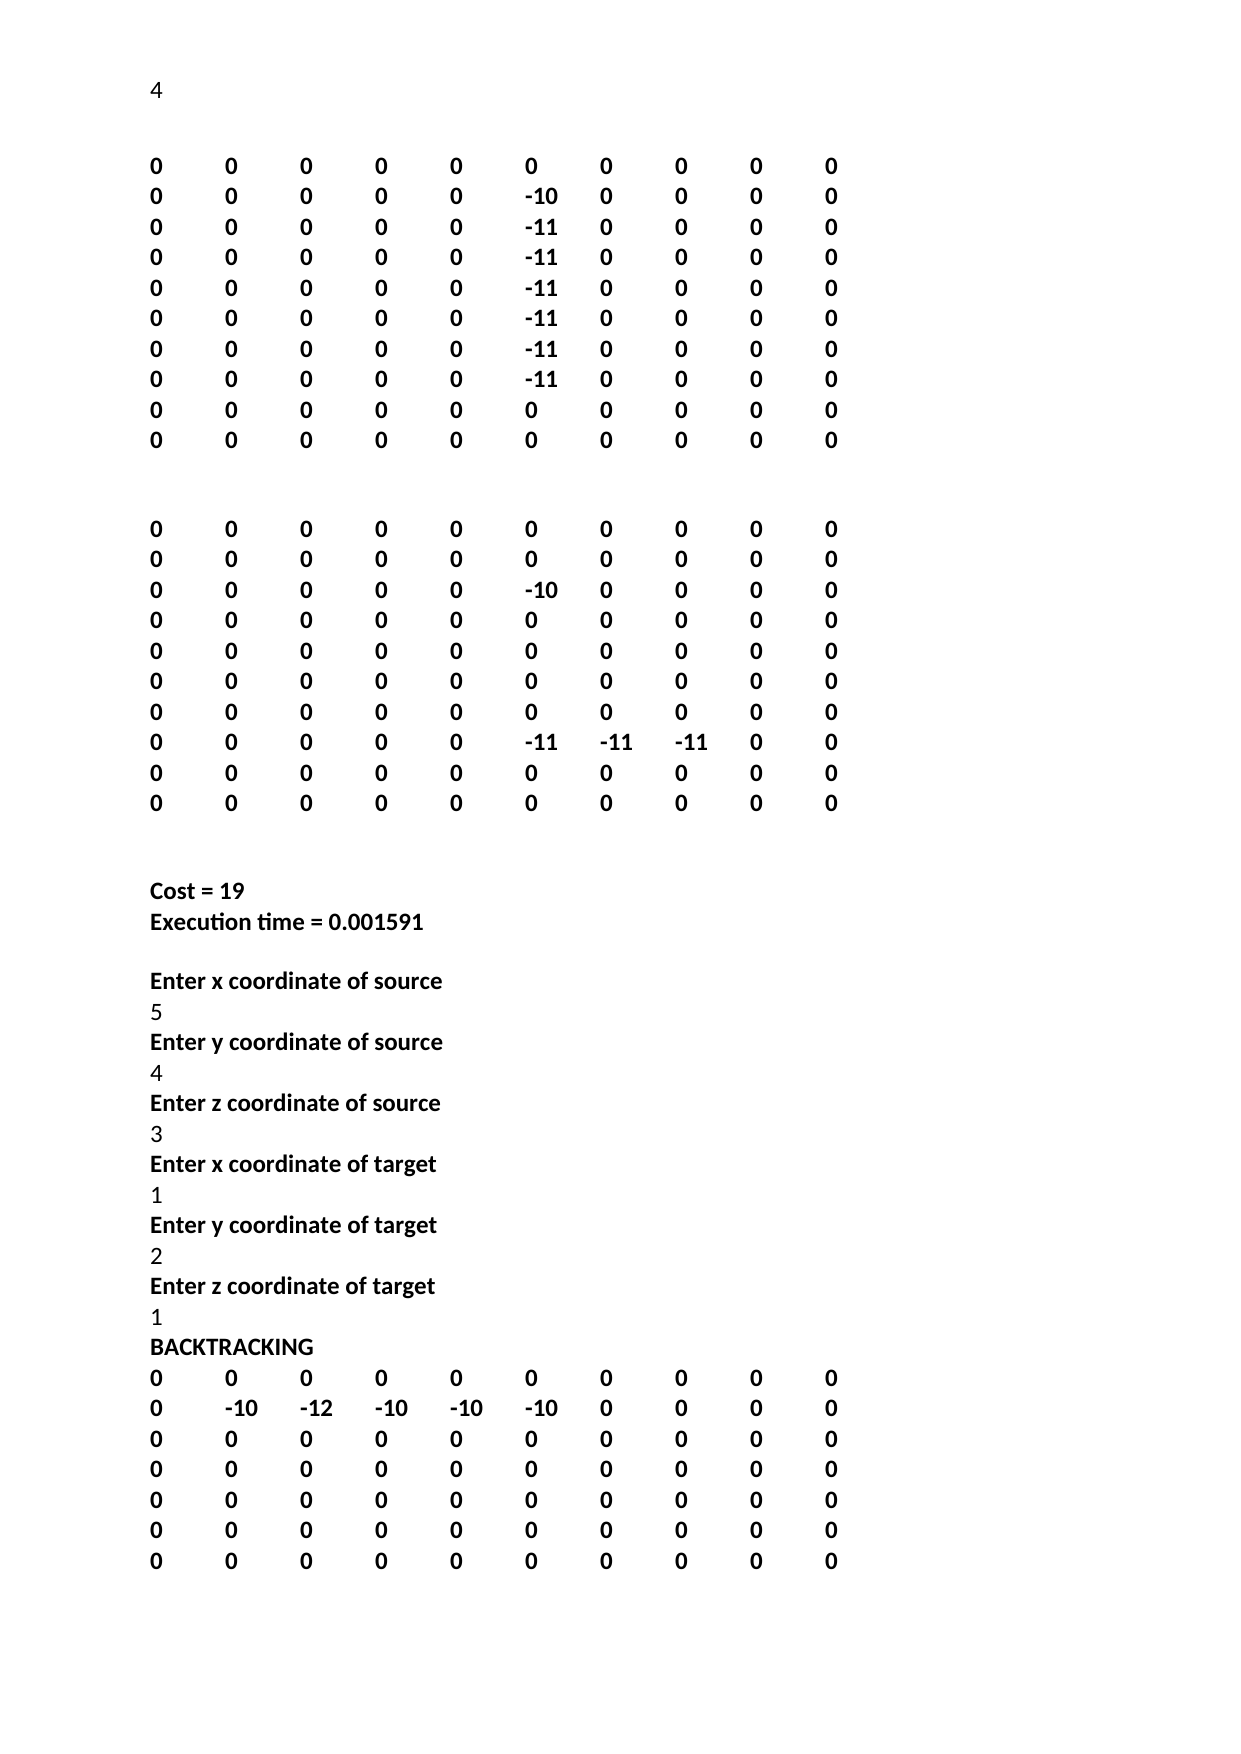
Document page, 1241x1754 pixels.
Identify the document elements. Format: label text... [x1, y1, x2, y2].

text Execution time = 0.001591 [150, 906, 1090, 936]
text 0 0 0 0 0 -10 0 0 0 0 [150, 574, 1090, 604]
text Enter x coordinate of target [150, 1148, 1090, 1179]
text 0 0 0 0 0 0 0 0 0 0 [150, 604, 1090, 635]
text 0 0 0 0 0 0 0 0 0 0 [150, 757, 1090, 787]
text 0 0 0 0 0 -11 -11 -11 0 0 [150, 726, 1090, 757]
text 0 0 0 0 0 0 0 0 0 0 [150, 635, 1090, 665]
text 0 0 0 0 0 0 0 0 0 0 [150, 1545, 1090, 1576]
text 0 0 0 0 0 -11 0 0 0 0 [150, 303, 1090, 333]
text 0 0 0 0 0 0 0 0 0 0 [150, 1514, 1090, 1545]
text 0 0 0 0 0 -11 0 0 0 0 [150, 242, 1090, 272]
text 1 [150, 1179, 1090, 1209]
text 0 0 0 0 0 0 0 0 0 0 [150, 1453, 1090, 1484]
text 0 0 0 0 0 0 0 0 0 0 [150, 696, 1090, 726]
text Enter z coordinate of target [150, 1270, 1090, 1301]
text Cost = 19 [150, 875, 1090, 906]
text 3 [150, 1118, 1090, 1148]
text Enter z coordinate of source [150, 1087, 1090, 1118]
text 0 0 0 0 0 -11 0 0 0 0 [150, 333, 1090, 364]
text Enter y coordinate of source [150, 1026, 1090, 1057]
text 0 0 0 0 0 0 0 0 0 0 [150, 787, 1090, 818]
text 0 0 0 0 0 0 0 0 0 0 [150, 513, 1090, 543]
text 0 0 0 0 0 0 0 0 0 0 [150, 1423, 1090, 1453]
text 0 0 0 0 0 -10 0 0 0 0 [150, 181, 1090, 211]
text 0 0 0 0 0 0 0 0 0 0 [150, 425, 1090, 455]
text 0 0 0 0 0 -11 0 0 0 0 [150, 272, 1090, 303]
text 0 0 0 0 0 0 0 0 0 0 [150, 394, 1090, 425]
text 4 [150, 1057, 1090, 1087]
text 0 0 0 0 0 0 0 0 0 0 [150, 543, 1090, 574]
text 0 0 0 0 0 0 0 0 0 0 [150, 665, 1090, 696]
text 0 0 0 0 0 0 0 0 0 0 [150, 1484, 1090, 1514]
text Enter x coordinate of source [150, 965, 1090, 996]
text 0 0 0 0 0 0 0 0 0 0 [150, 150, 1090, 181]
text 1 [150, 1301, 1090, 1331]
text 2 [150, 1240, 1090, 1270]
text 0 0 0 0 0 -11 0 0 0 0 [150, 211, 1090, 242]
text 0 0 0 0 0 -11 0 0 0 0 [150, 364, 1090, 394]
text BACKTRACKING [150, 1331, 1090, 1362]
text 0 -10 -12 -10 -10 -10 0 0 0 0 [150, 1392, 1090, 1423]
text Enter y coordinate of target [150, 1209, 1090, 1240]
text 5 [150, 996, 1090, 1026]
text 0 0 0 0 0 0 0 0 0 0 [150, 1362, 1090, 1392]
